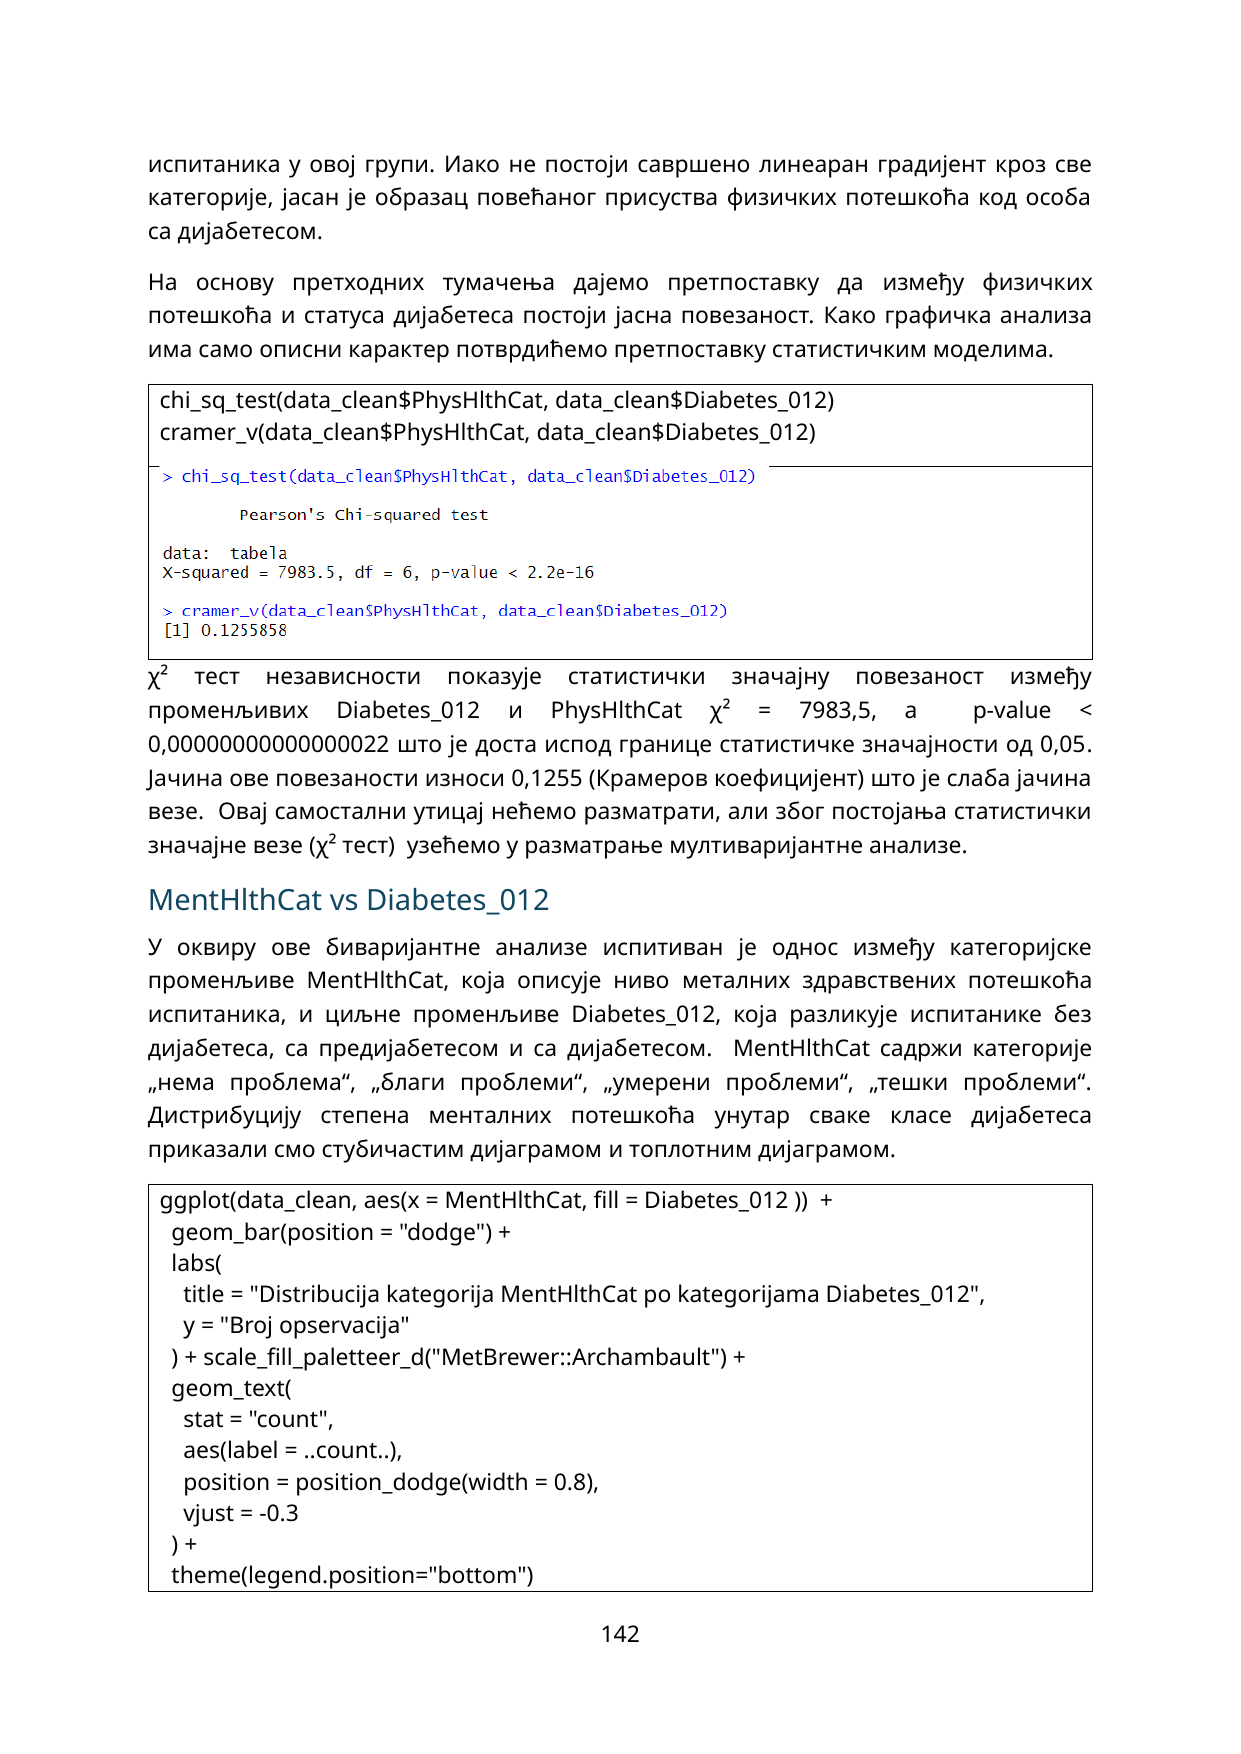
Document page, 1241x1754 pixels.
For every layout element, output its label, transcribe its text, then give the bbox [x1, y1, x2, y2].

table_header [149, 1185, 1092, 1591]
subtitle MentHlthCat vs Diabetes_012 [148, 879, 1093, 919]
table_header chi_sq_test(data_clean$PhysHlthCat, data_clean$Diabetes_012) cramer_v(data_clean$PhysHlthCat, data_clean$Diabetes_012) [149, 385, 1092, 466]
picture [159, 466, 769, 641]
text На основу претходних тумачења дајемо претпоставку да између физичких потешкоћа и статуса дијабетеса постоји јасна повезаност. Како графичка анализа има само описни карактер потврдићемо претпоставку статистичким моделима. [148, 266, 1093, 364]
table_cell [149, 467, 1092, 659]
text У оквиру ове биваријантне анализе испитиван је однос између категоријске променљиве MentHlthCat, која описује ниво металних здравствених потешкоћа испитаника, и циљне променљиве Diabetes_012, која разликује испитанике без дијабетеса, са предијабетесом и са дијабетесом. MentHlthCat садржи категорије „нема проблема“, „благи проблеми“, „умерени проблеми“, „тешки проблеми“. Дистрибуцију степена менталних потешкоћа унутар сваке класе дијабетеса приказали смо стубичастим дијаграмом и топлотним дијаграмом. [148, 931, 1093, 1164]
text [148, 148, 1093, 246]
text χ² тест независности показује статистички значајну повезаност између променљивих Diabetes_012 и PhysHlthCat χ² = 7983,5, a p-value < 0,00000000000000022 што је доста испод границе статистичке значајности од 0,05. Јачина ове повезаности износи 0,1255 (Крамеров коефицијент) што је слаба јачина везе. Овај самостални утицај нећемо разматрати, али због постојања статистички значајне везе (χ² тест) узећемо у разматрање мултиваријантне анализе. [148, 660, 1093, 860]
